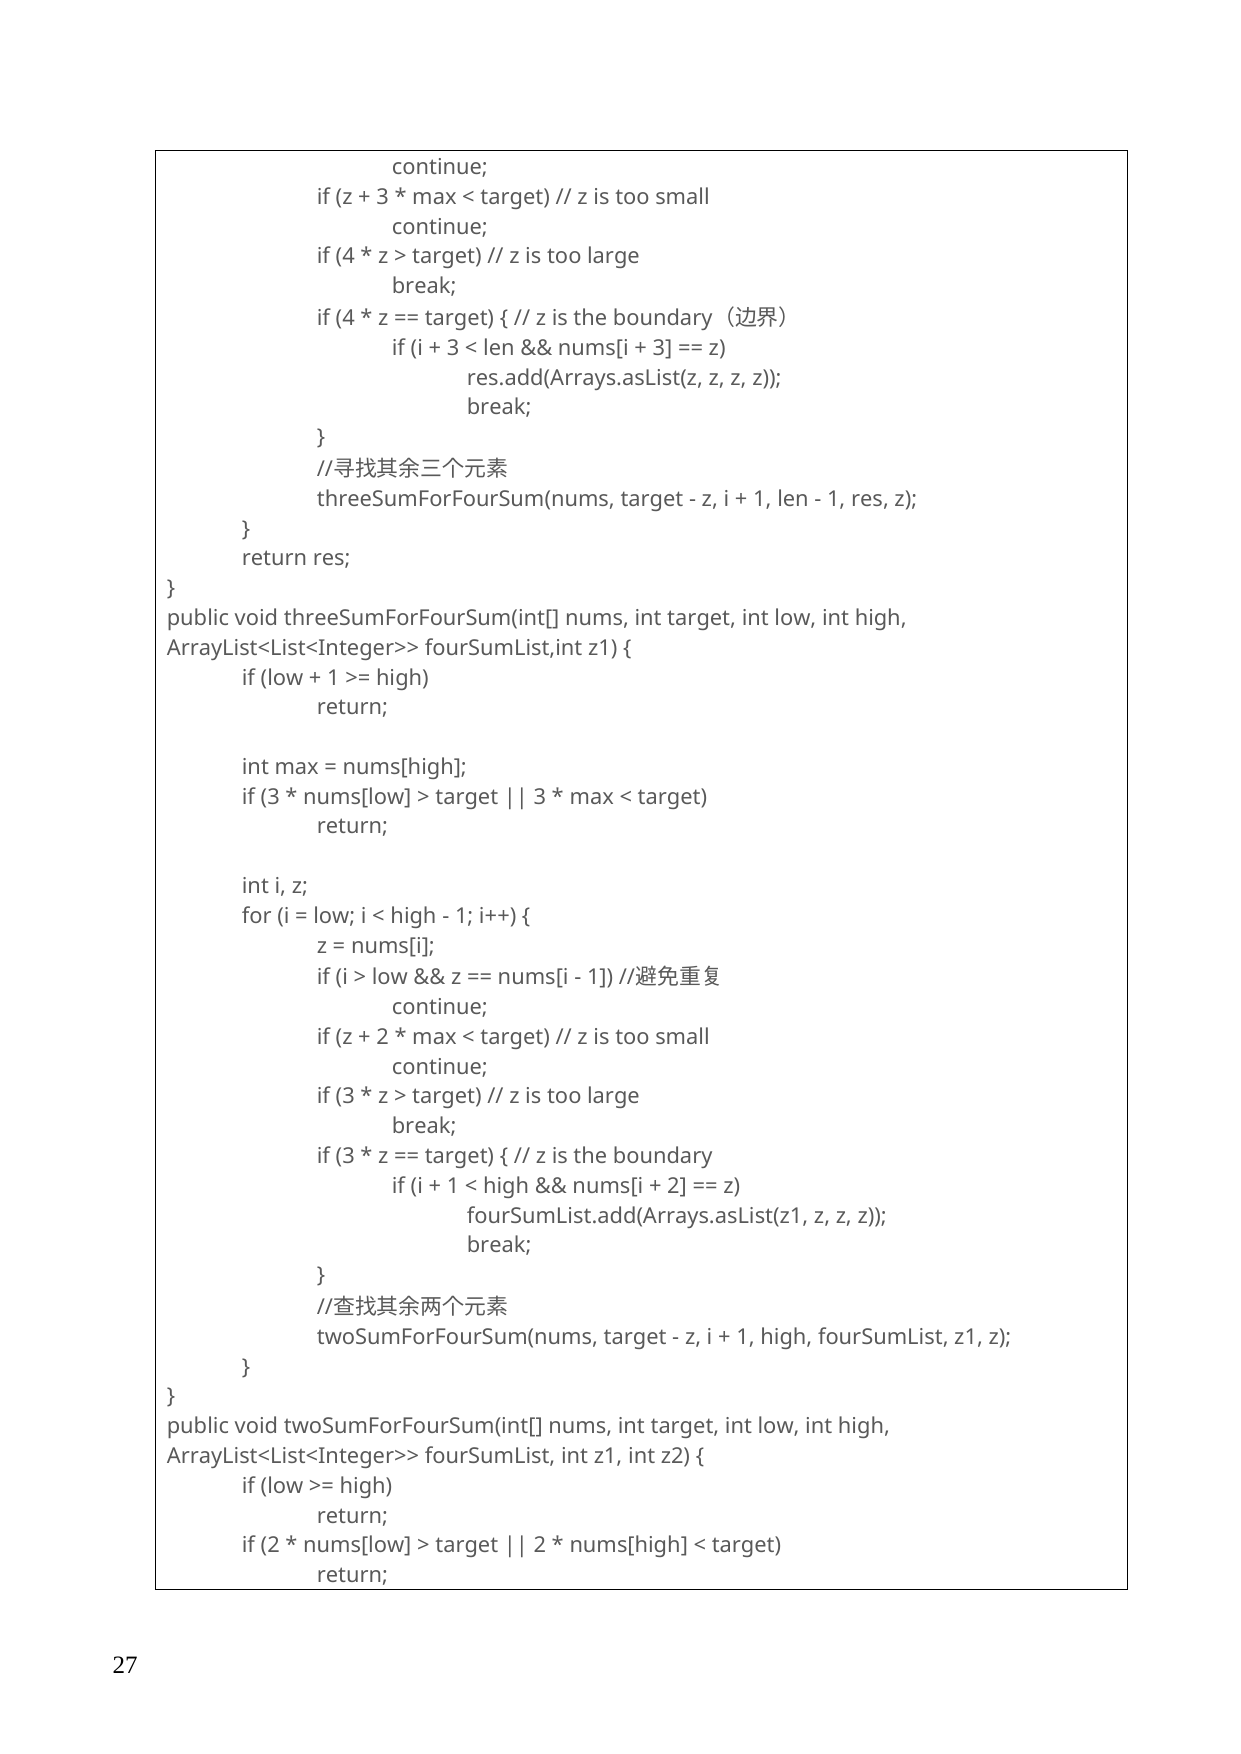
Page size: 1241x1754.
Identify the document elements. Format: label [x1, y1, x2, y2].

table_cell [156, 151, 1127, 1589]
